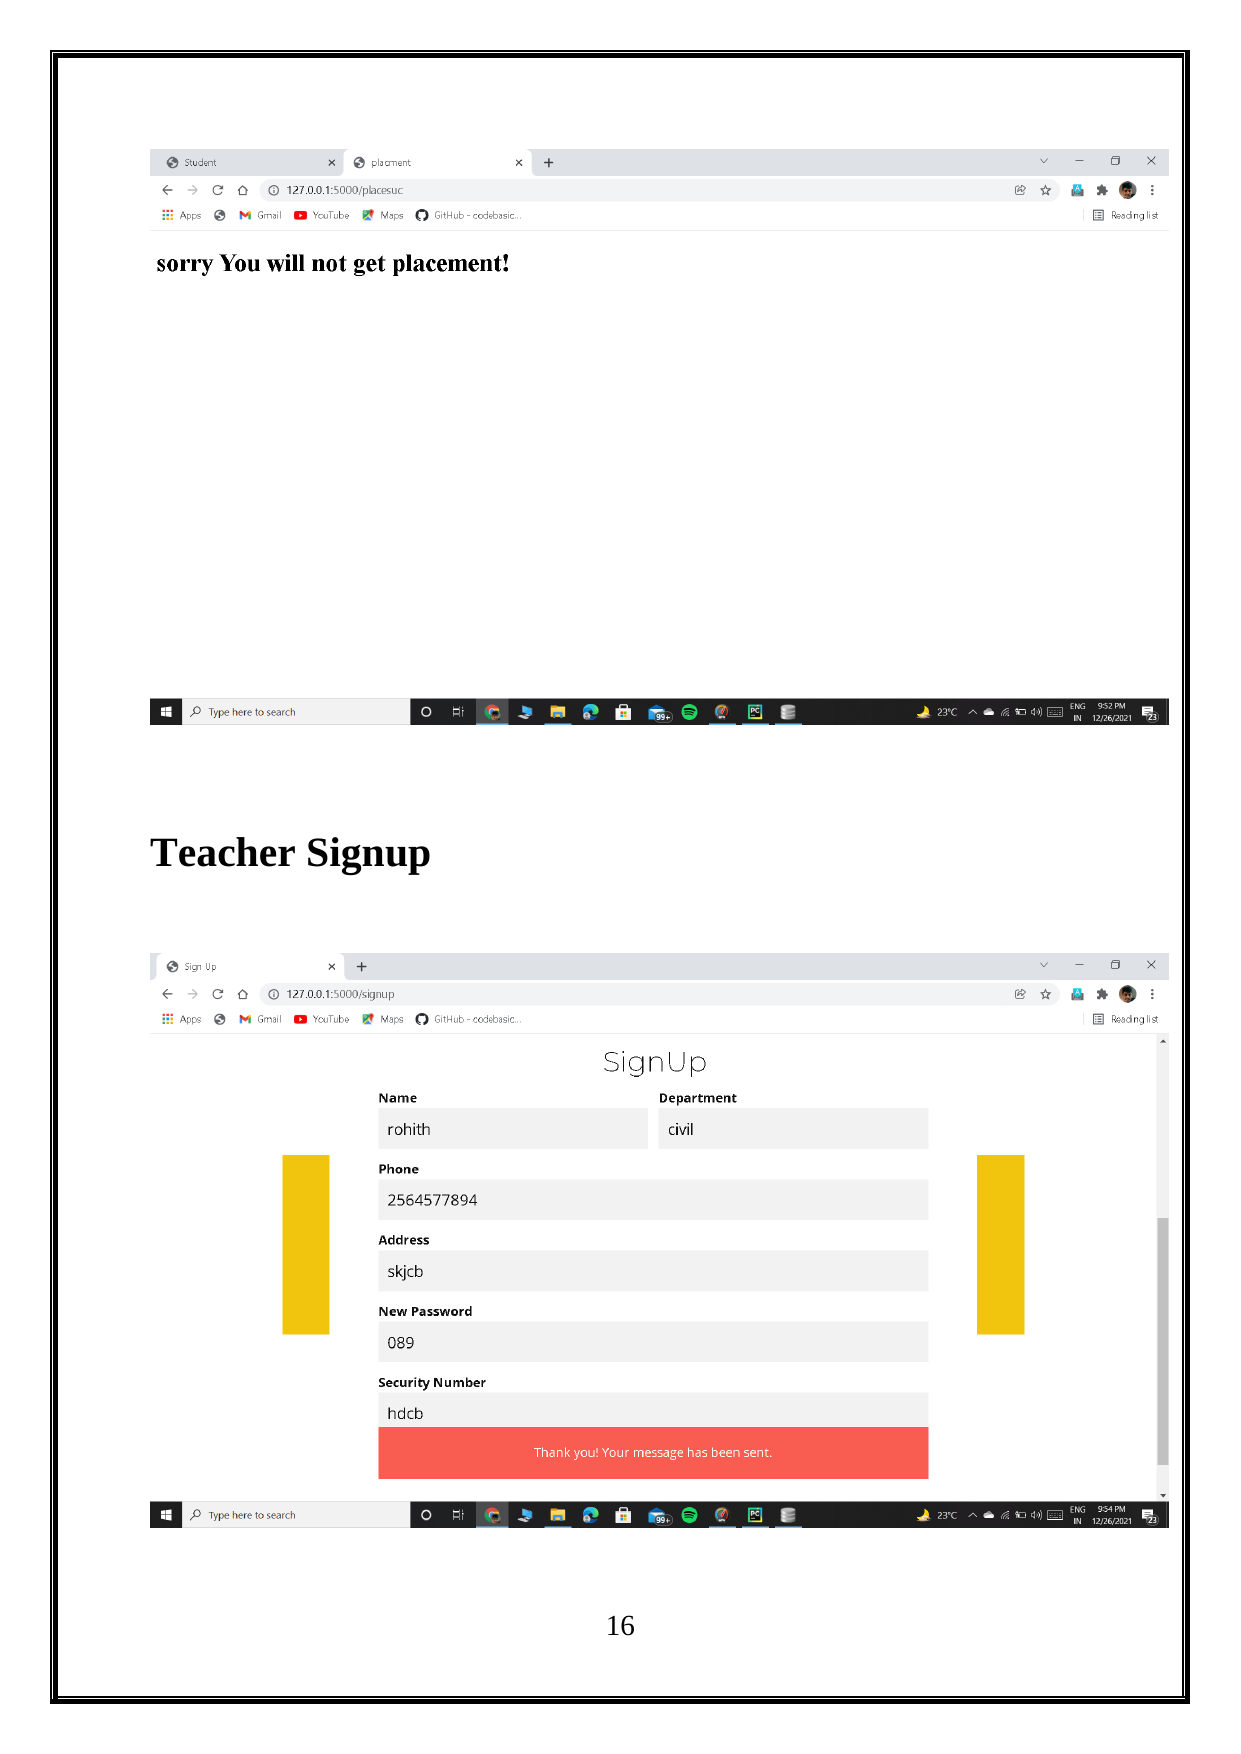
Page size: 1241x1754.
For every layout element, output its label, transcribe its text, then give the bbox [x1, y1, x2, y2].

picture [150, 149, 1169, 725]
picture [150, 953, 1169, 1528]
text Teacher Signup [150, 828, 1170, 876]
